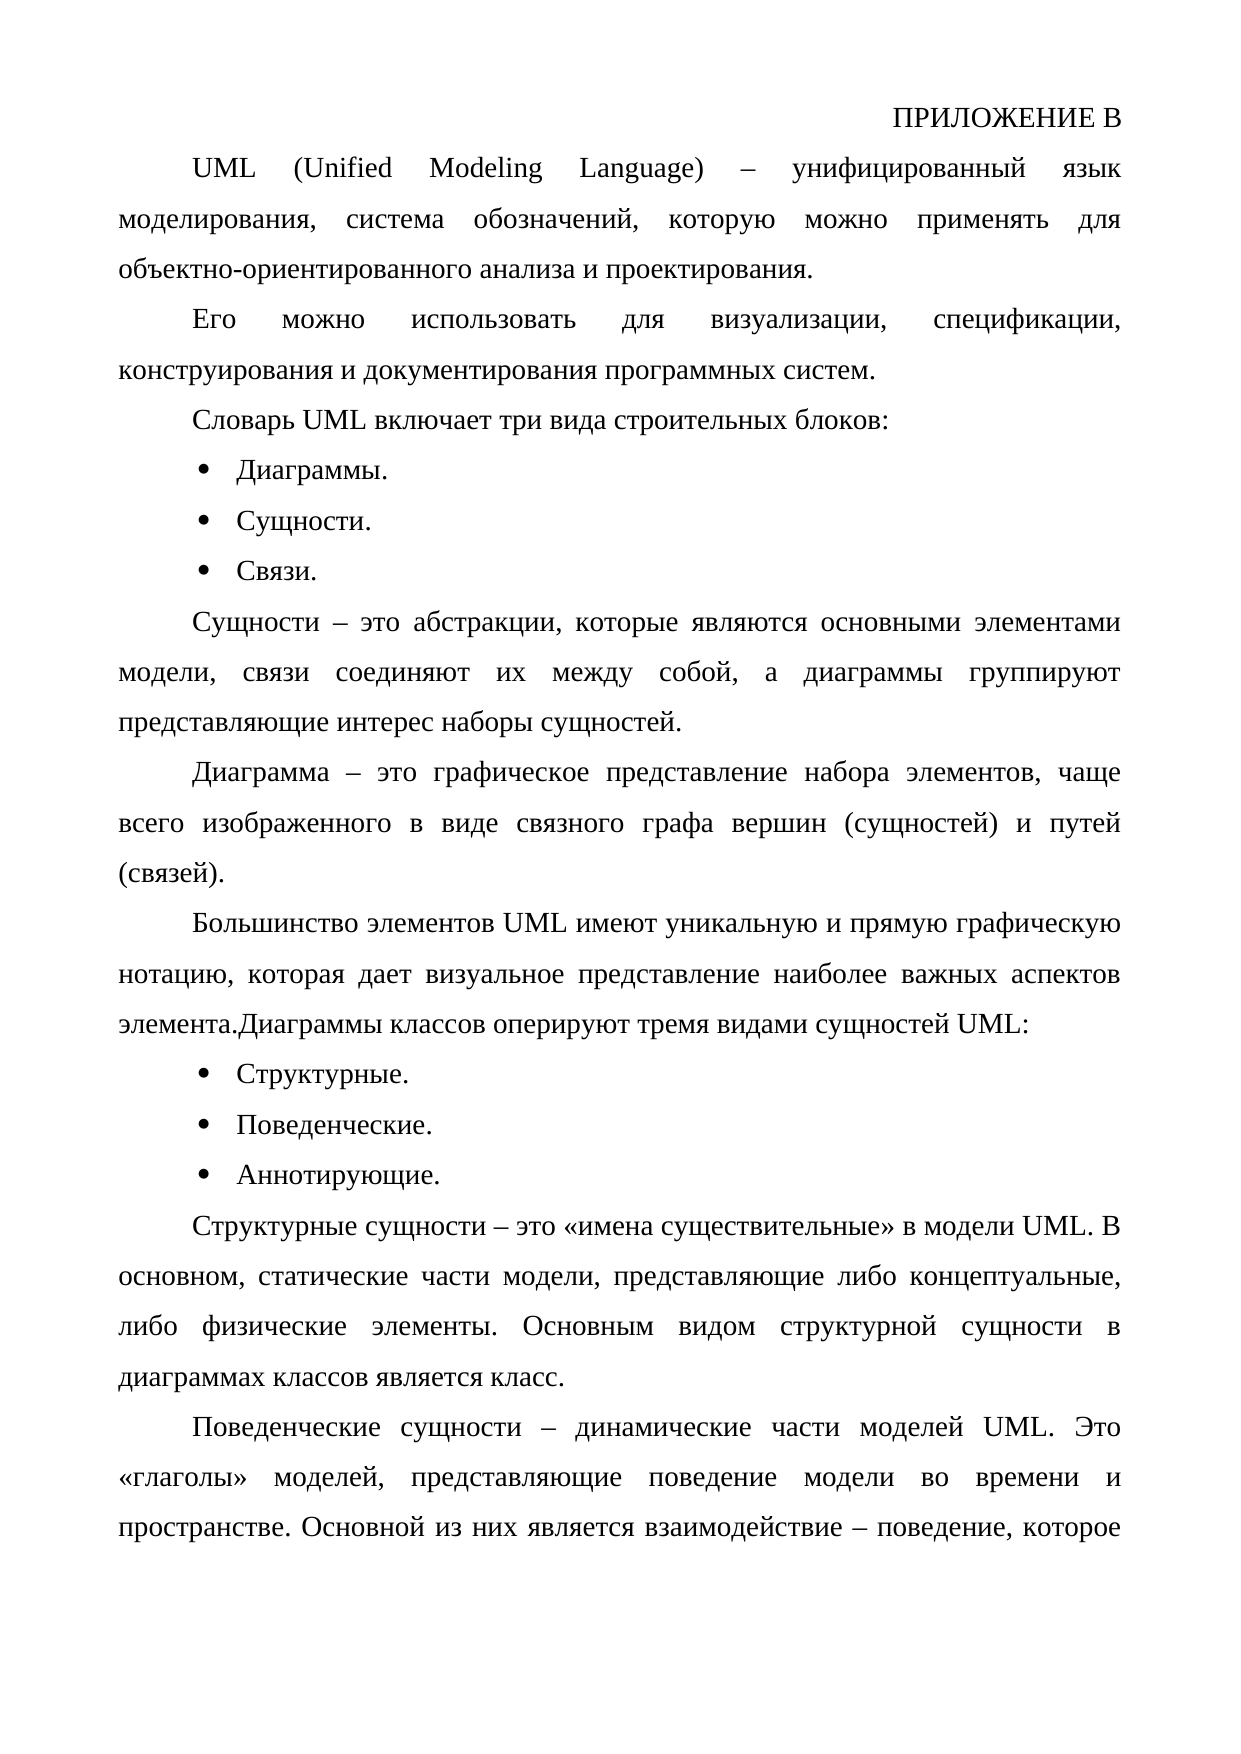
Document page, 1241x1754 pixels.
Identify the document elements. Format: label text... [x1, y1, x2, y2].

list Связи. [199, 553, 1122, 587]
text Большинство элементов UML имеют уникальную и прямую графическую нотацию, которая дает визуальное представление наиболее важных аспектов элемента.Диаграммы классов оперируют тремя видами сущностей UML: [118, 906, 1122, 1040]
list Аннотирующие. [199, 1157, 1122, 1191]
list Диаграммы. [199, 452, 1122, 486]
list Сущности. [199, 503, 1122, 536]
text ПРИЛОЖЕНИЕ В [118, 100, 1122, 134]
text Структурные сущности – это «имена существительные» в модели UML. В основном, статические части модели, представляющие либо концептуальные, либо физические элементы. Основным видом структурной сущности в диаграммах классов является класс. [118, 1208, 1122, 1392]
text Его можно использовать для визуализации, спецификации, конструирования и документирования программных систем. [118, 301, 1122, 385]
list Поведенческие. [199, 1107, 1122, 1141]
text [118, 1409, 1122, 1543]
text Словарь UML включает три вида строительных блоков: [118, 402, 1122, 436]
text Сущности – это абстракции, которые являются основными элементами модели, связи соединяют их между собой, а диаграммы группируют представляющие интерес наборы сущностей. [118, 604, 1122, 738]
text Диаграмма – это графическое представление набора элементов, чаще всего изображенного в виде связного графа вершин (сущностей) и путей (связей). [118, 754, 1122, 889]
text UML (Unified Modeling Language) – унифицированный язык моделирования, система обозначений, которую можно применять для объектно-ориентированного анализа и проектирования. [118, 151, 1122, 285]
list Структурные. [199, 1056, 1122, 1090]
